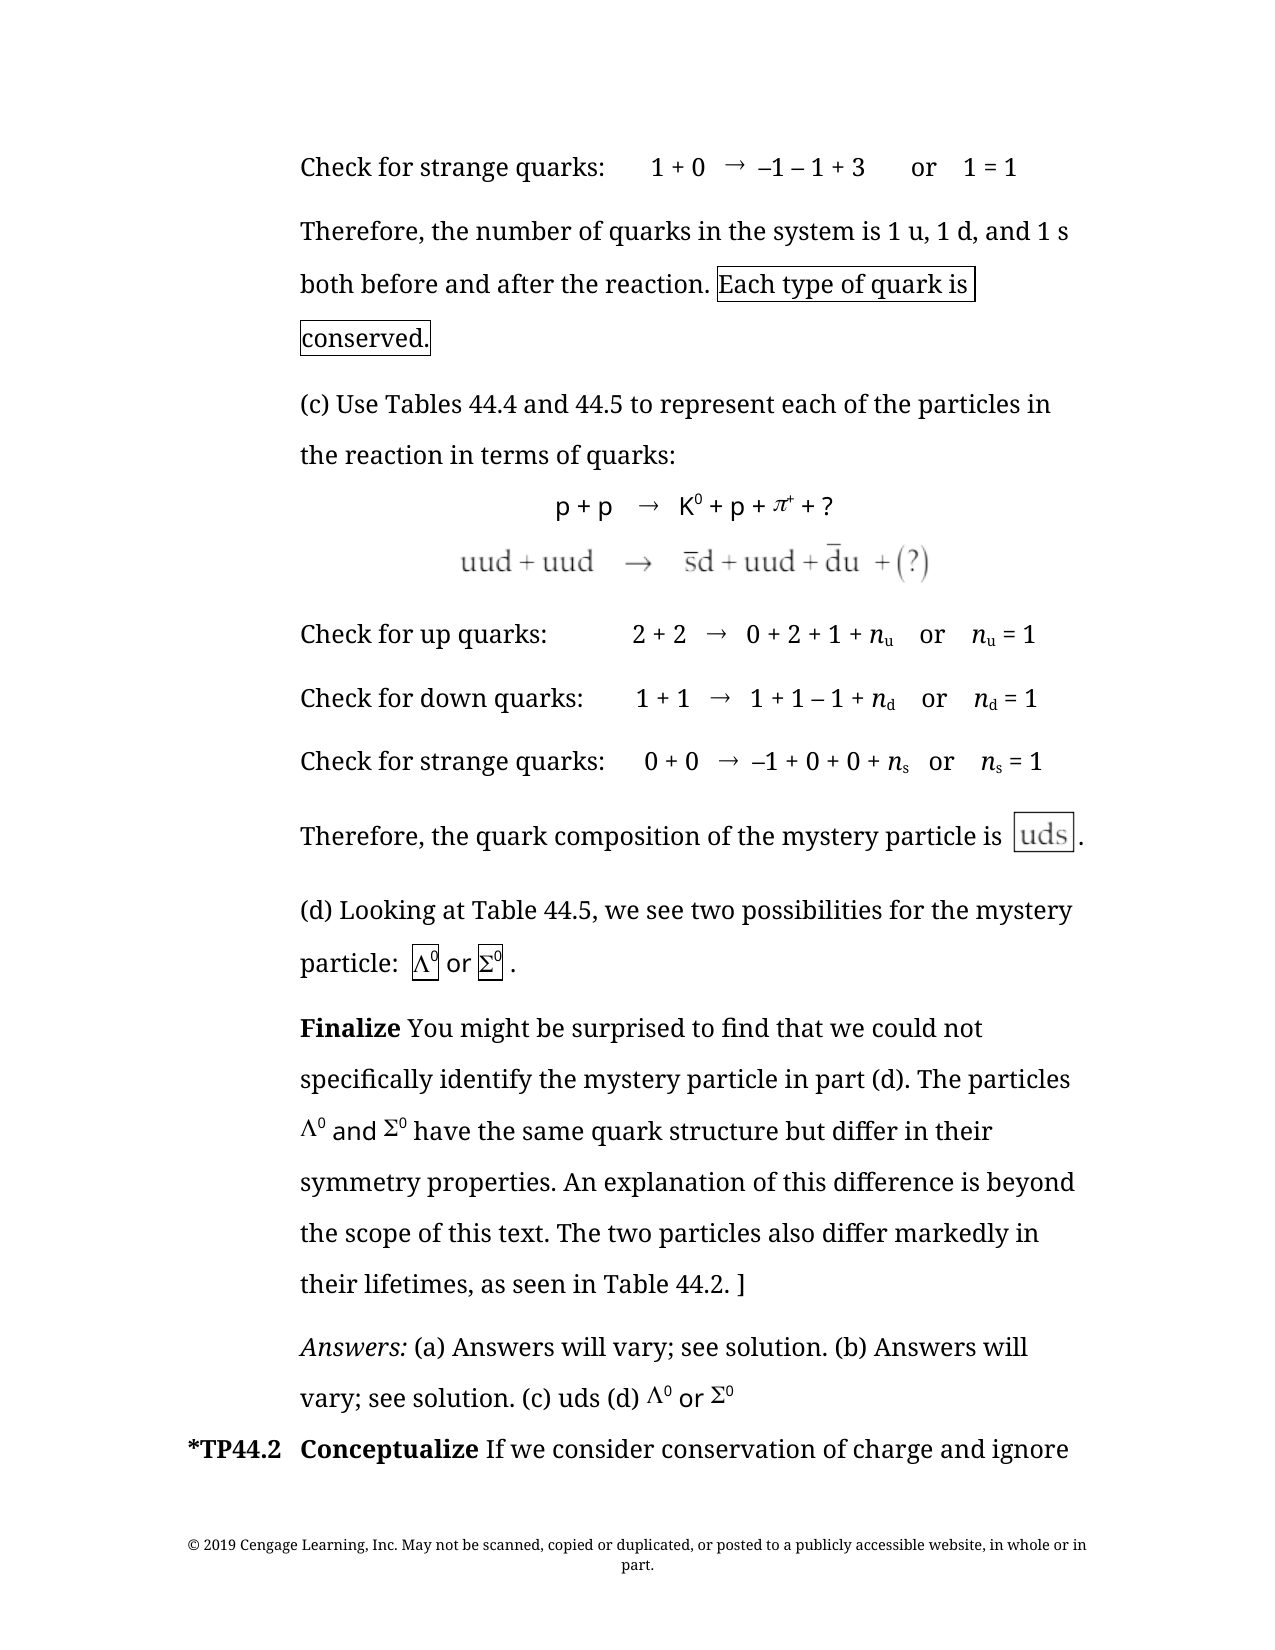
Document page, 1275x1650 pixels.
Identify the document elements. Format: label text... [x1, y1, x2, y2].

text Check for up quarks: 2 + 2 0 + 2 + 1 + nu or nu = 1 [300, 617, 1087, 651]
text (d) Looking at Table 44.5, we see two possibilities for the mystery particle: 0 or 0 . [300, 892, 1087, 981]
text Therefore, the number of quarks in the system is 1 u, 1 d, and 1 s both before and after the reaction. Each type of quark is conserved. [300, 213, 1087, 356]
text Check for strange quarks: 1 + 0 –1 – 1 + 3 or 1 = 1 [300, 150, 1087, 184]
text Check for down quarks: 1 + 1 1 + 1 – 1 + nd or nd = 1 [300, 681, 1087, 714]
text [187, 1432, 1087, 1466]
text Therefore, the quark composition of the mystery particle is . [300, 808, 1087, 863]
text Answers: (a) Answers will vary; see solution. (b) Answers will vary; see solution. (c) uds (d) 0 or 0 [300, 1330, 1087, 1415]
text Finalize You might be surprised to find that we could not specifically identify the mystery particle in part (d). The particles 0 and 0 have the same quark structure but differ in their symmetry properties. An explanation of this difference is beyond the scope of this text. The two particles also differ markedly in their lifetimes, as seen in Table 44.2. ] [300, 1011, 1087, 1300]
text p + p K0 + p + + + ? [300, 488, 1087, 523]
text (c) Use Tables 44.4 and 44.5 to represent each of the particles in the reaction in terms of quarks: [300, 386, 1087, 472]
text Check for strange quarks: 0 + 0 –1 + 0 + 0 + ns or ns = 1 [300, 744, 1087, 778]
